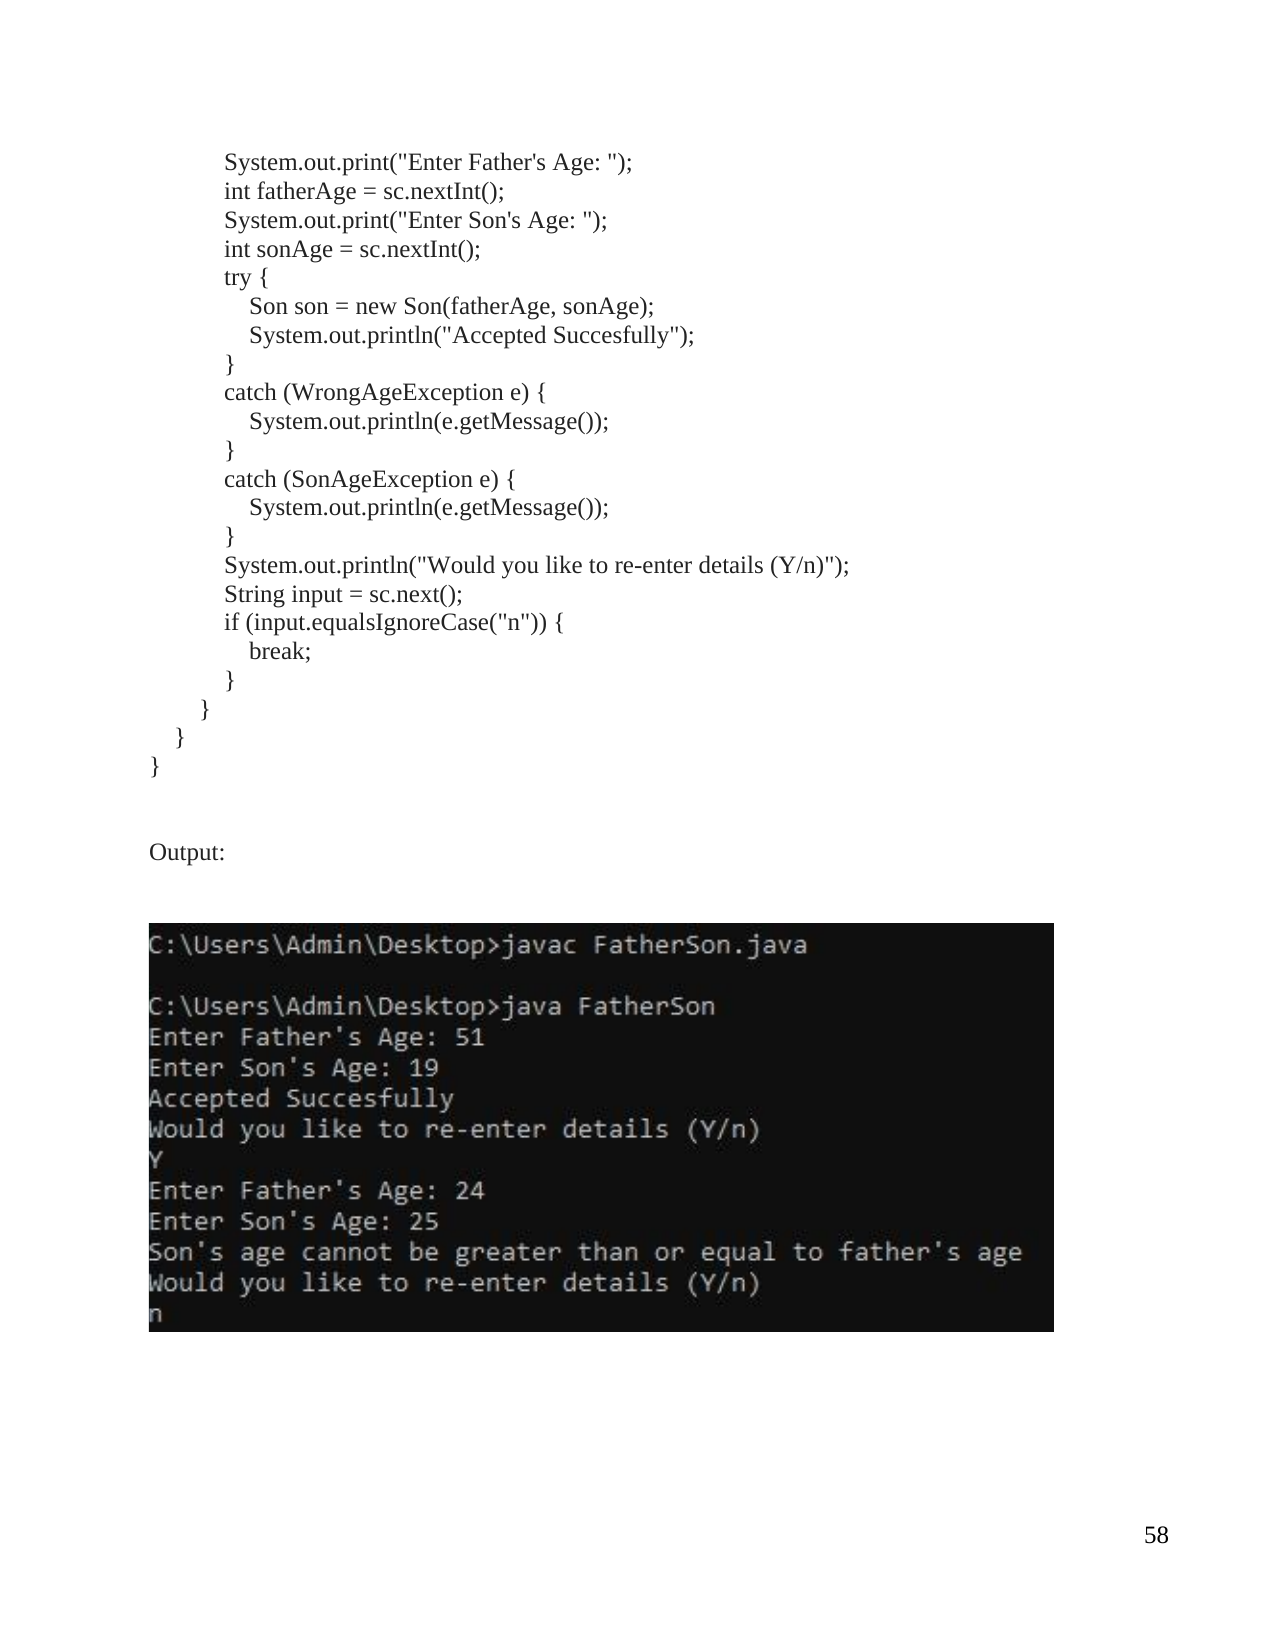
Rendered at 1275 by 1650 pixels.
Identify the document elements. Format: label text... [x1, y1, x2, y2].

text } [149, 722, 967, 751]
text System.out.println("Would you like to re-enter details (Y/n)"); [149, 550, 967, 579]
text } [149, 665, 967, 694]
text } [149, 694, 967, 722]
text System.out.println(e.getMessage()); [149, 492, 967, 521]
text System.out.print("Enter Son's Age: "); [149, 205, 967, 234]
text catch (SonAgeException e) { [149, 464, 967, 492]
text System.out.println(e.getMessage()); [149, 406, 967, 435]
text try { [149, 262, 967, 291]
text int sonAge = sc.nextInt(); [149, 234, 967, 262]
text Son son = new Son(fatherAge, sonAge); [149, 291, 967, 320]
text } [149, 349, 967, 377]
text String input = sc.next(); [149, 579, 967, 607]
text System.out.print("Enter Father's Age: "); [149, 147, 967, 176]
text } [149, 521, 967, 550]
text catch (WrongAgeException e) { [149, 377, 967, 406]
text if (input.equalsIgnoreCase("n")) { [149, 607, 967, 636]
text break; [149, 636, 967, 665]
text System.out.println("Accepted Succesfully"); [149, 320, 967, 349]
text } [149, 435, 967, 464]
text Output: [149, 837, 967, 866]
text int fatherAge = sc.nextInt(); [149, 176, 967, 205]
picture [148, 923, 1054, 1332]
text } [149, 751, 967, 780]
